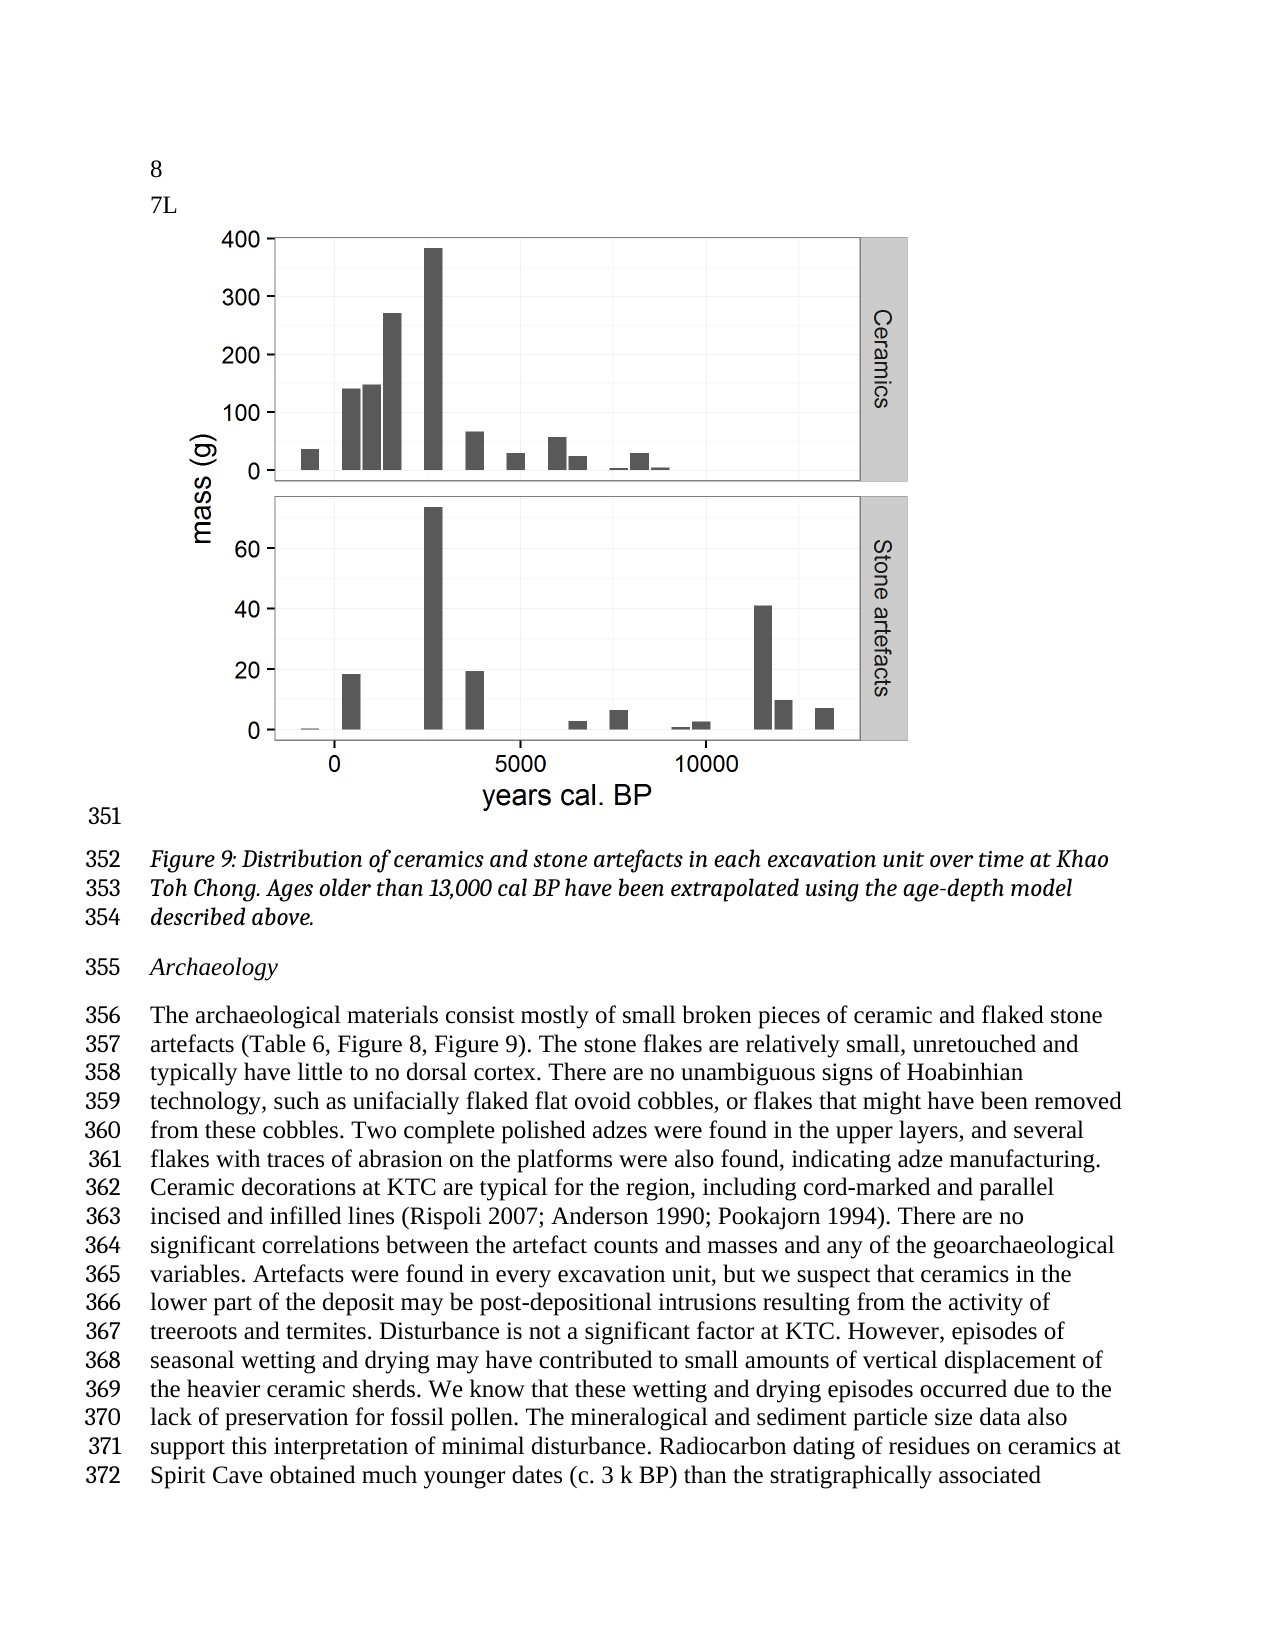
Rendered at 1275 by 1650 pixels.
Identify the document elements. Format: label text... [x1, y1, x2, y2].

subtitle Archaeology [150, 952, 1125, 981]
text Figure 9: Distribution of ceramics and stone artefacts in each excavation unit over time at Khao Toh Chong. Ages older than 13,000 cal BP have been extrapolated using the age-depth model described above. [150, 845, 1125, 932]
picture [168, 222, 922, 825]
table_cell 7L [139, 186, 1275, 222]
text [150, 1000, 1125, 1489]
table_cell 8 [139, 150, 1275, 186]
